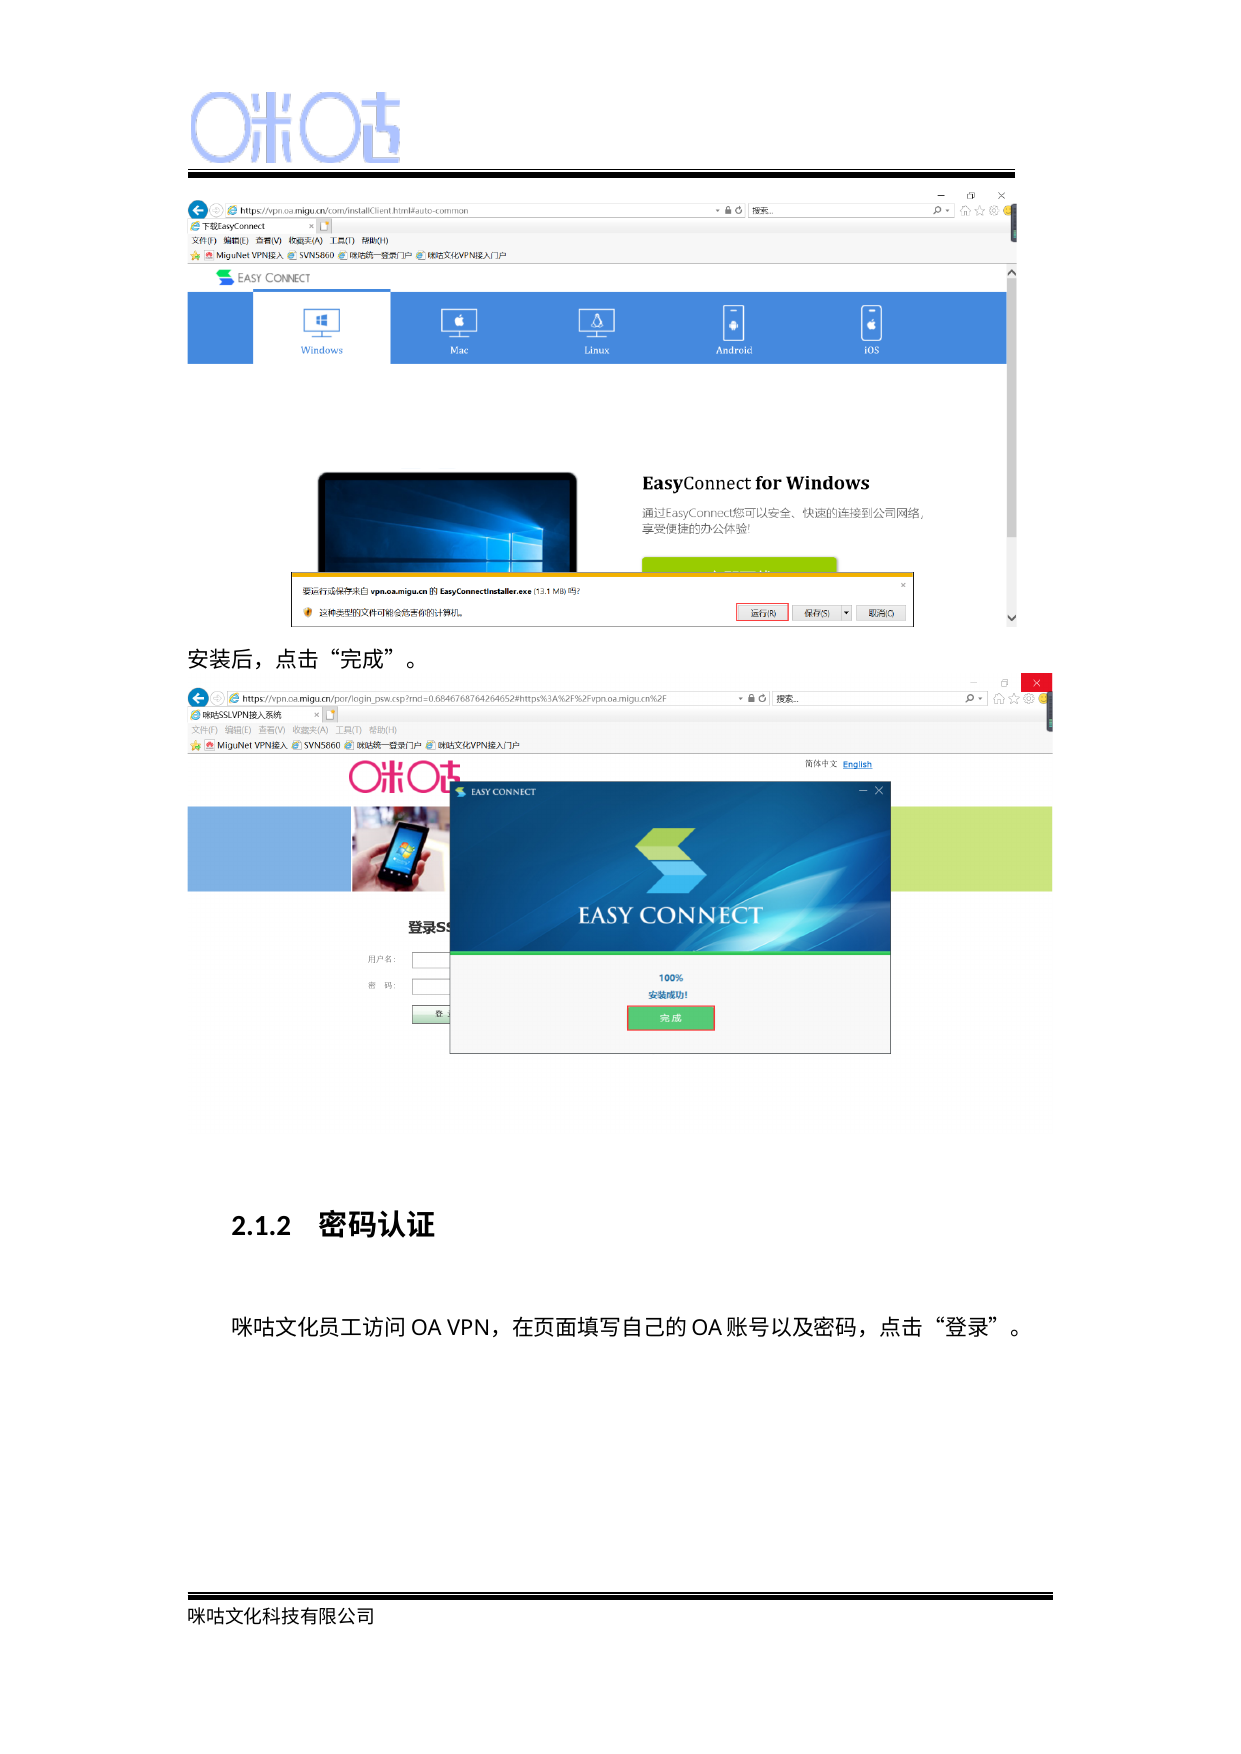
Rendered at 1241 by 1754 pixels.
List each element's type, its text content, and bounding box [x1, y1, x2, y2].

text 安装后，点击“完成”。 [187, 641, 1053, 673]
picture [187, 673, 1053, 1134]
subtitle 密码认证 [231, 1191, 1053, 1256]
text 咪咕文化员工访问OA VPN，在页面填写自己的OA账号以及密码，点击“登录”。 [187, 1310, 1053, 1342]
picture [194, 696, 203, 701]
picture [187, 186, 1017, 627]
